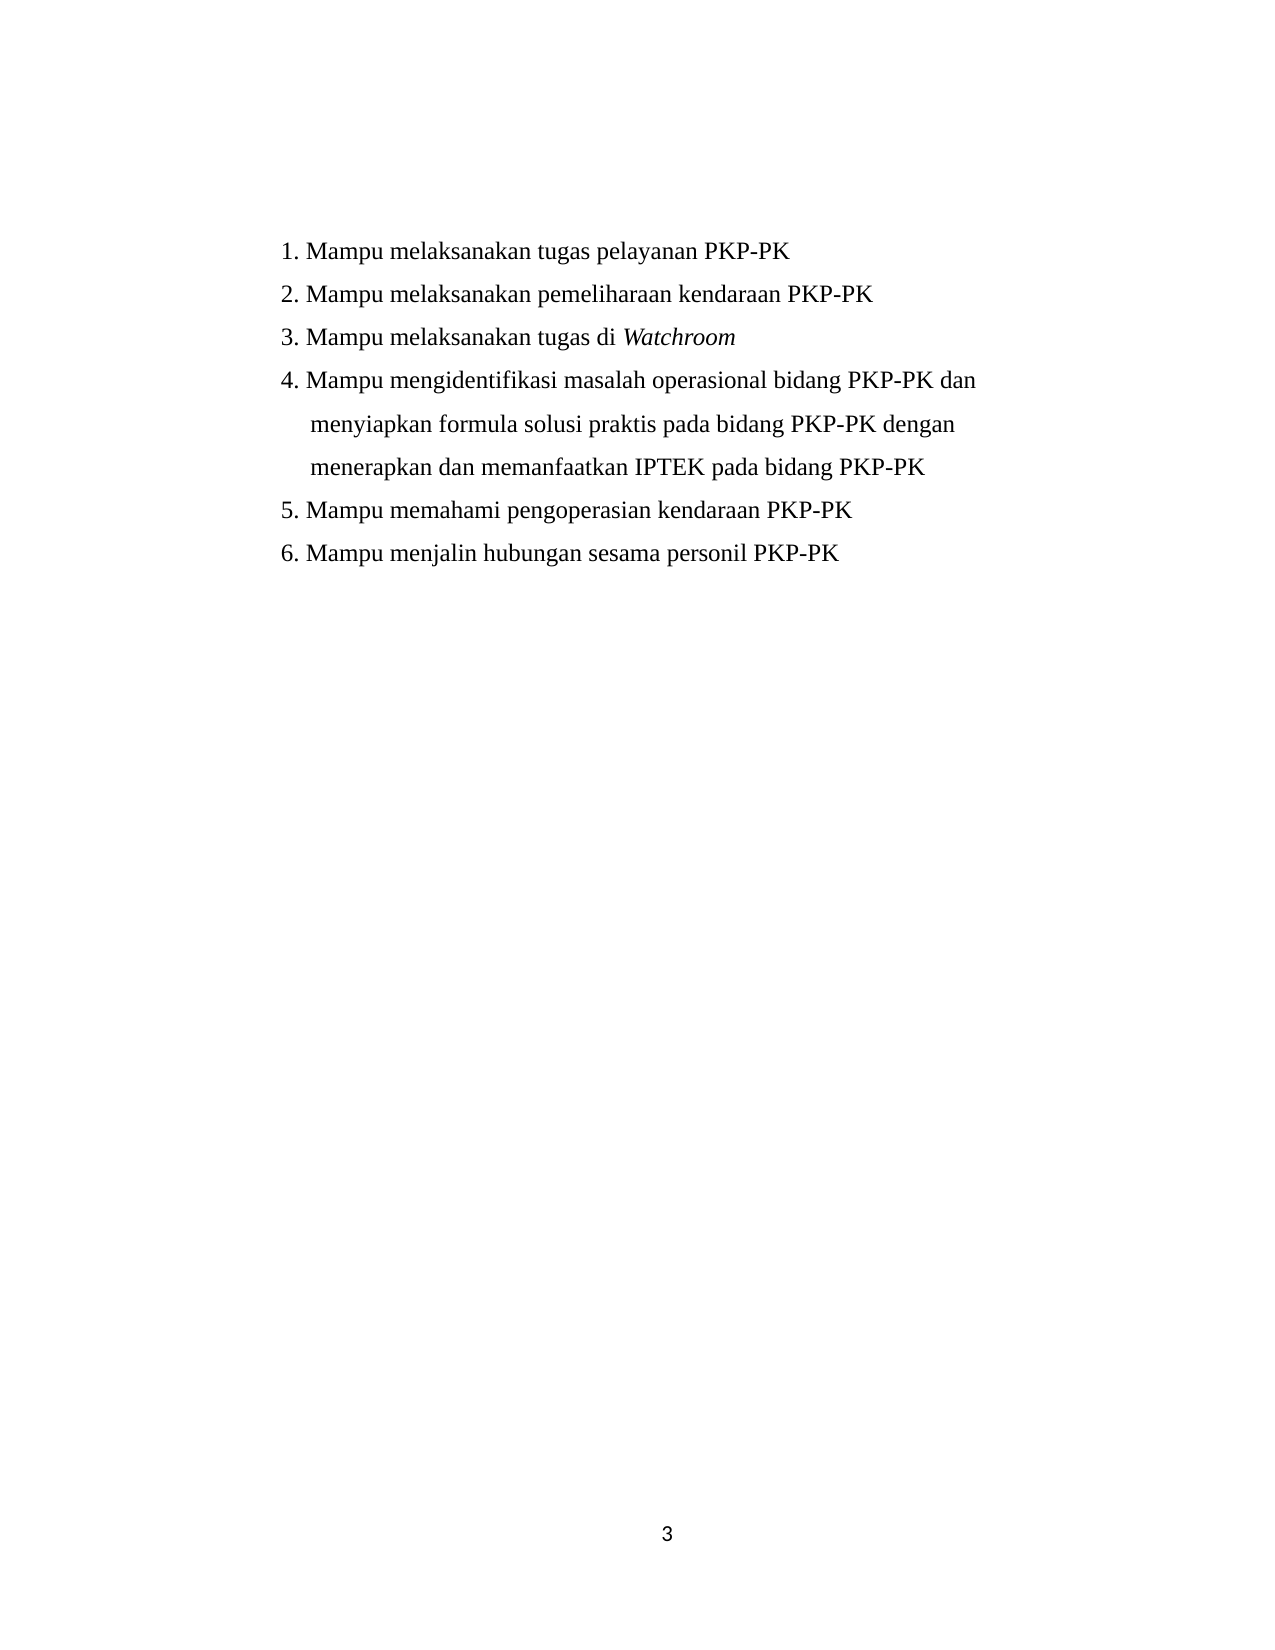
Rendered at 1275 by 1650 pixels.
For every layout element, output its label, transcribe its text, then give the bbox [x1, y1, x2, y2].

list 4. Mampu mengidentifikasi masalah operasional bidang PKP-PK dan [281, 366, 1098, 394]
list menerapkan dan memanfaatkan IPTEK pada bidang PKP-PK [281, 452, 1098, 481]
list 1. Mampu melaksanakan tugas pelayanan PKP-PK [281, 236, 1098, 265]
list menyiapkan formula solusi praktis pada bidang PKP-PK dengan [281, 409, 1098, 437]
list 5. Mampu memahami pengoperasian kendaraan PKP-PK [281, 495, 1098, 524]
list 2. Mampu melaksanakan pemeliharaan kendaraan PKP-PK [281, 279, 1098, 308]
list 3. Mampu melaksanakan tugas di Watchroom [281, 322, 1098, 351]
list 6. Mampu menjalin hubungan sesama personil PKP-PK [281, 538, 1098, 567]
